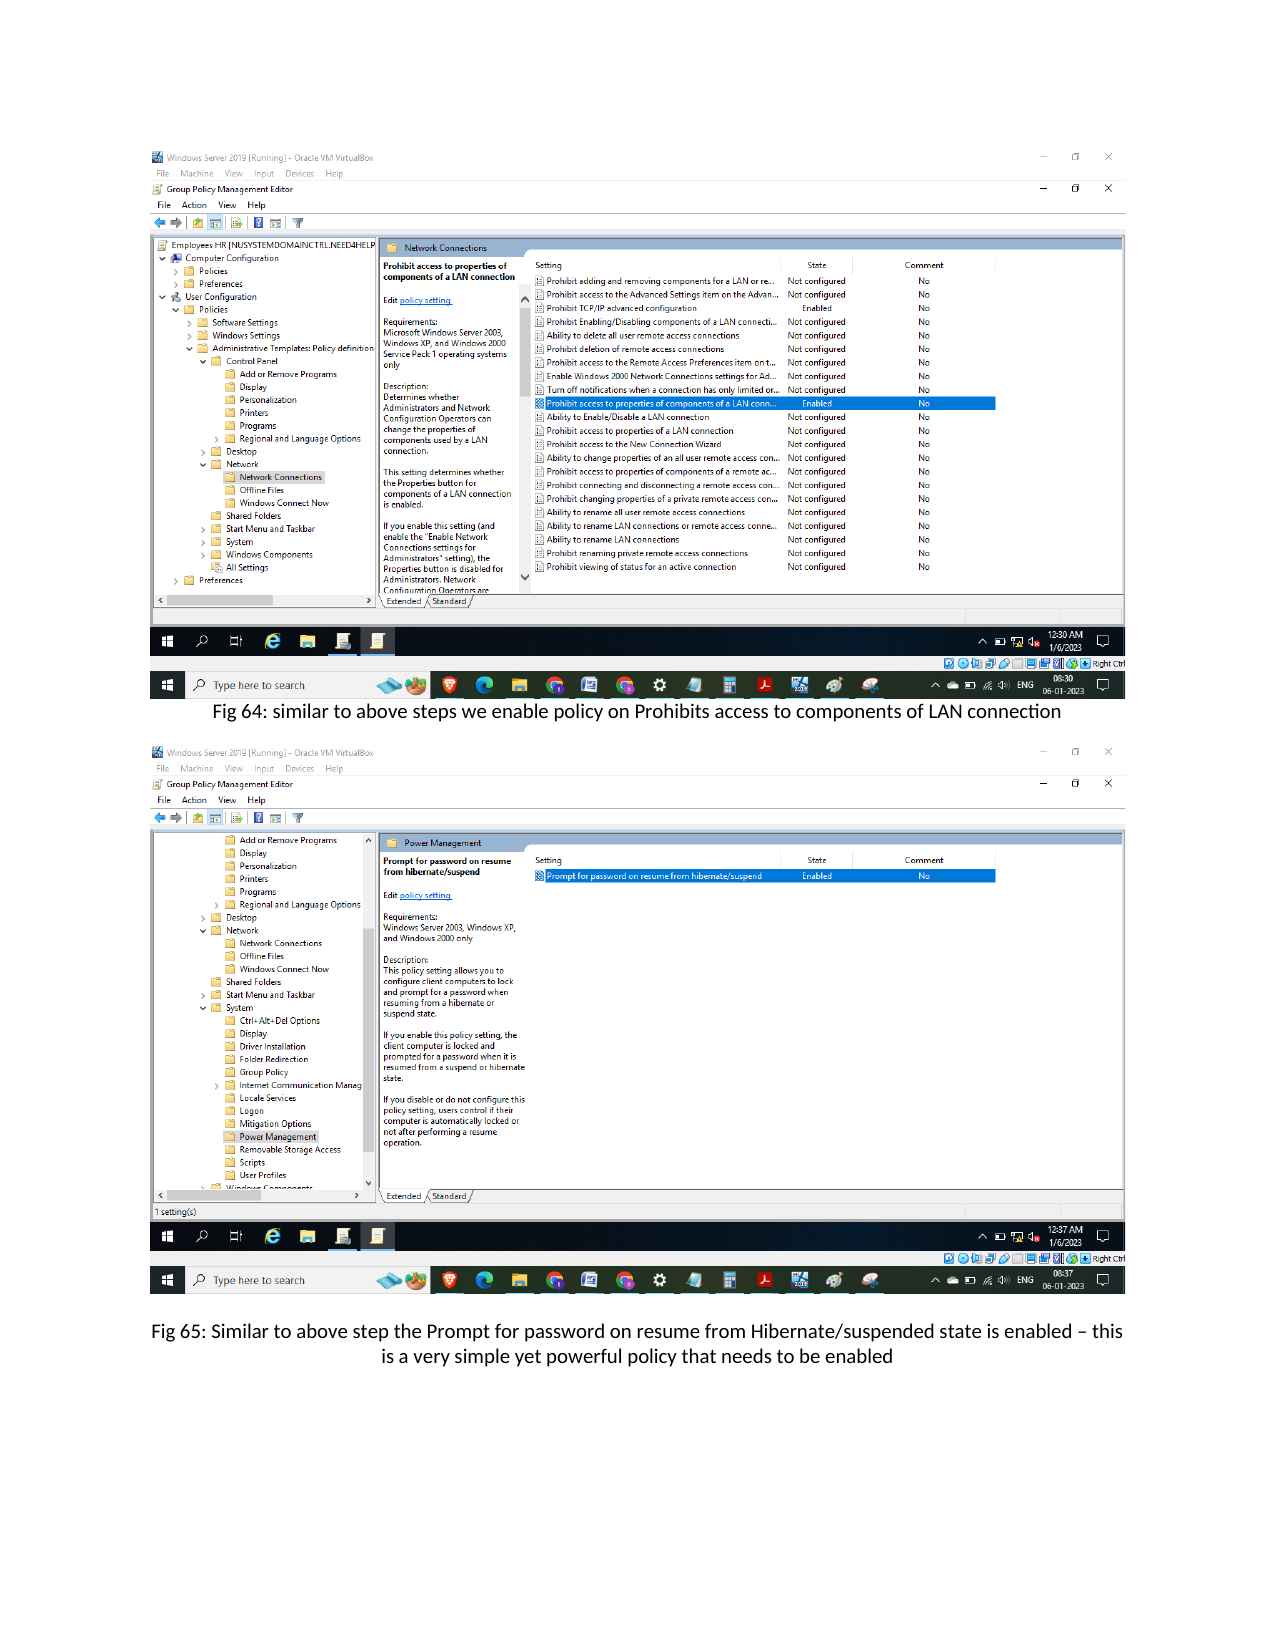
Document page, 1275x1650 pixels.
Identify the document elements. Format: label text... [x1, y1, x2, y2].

text Fig 64: similar to above steps we enable policy on Prohibits access to components of LAN connection [150, 699, 1125, 724]
picture [150, 150, 1125, 699]
text Fig 65: Similar to above step the Prompt for password on resume from Hibernate/suspended state is enabled – this is a very simple yet powerful policy that needs to be enabled [150, 1318, 1125, 1369]
picture [150, 744, 1125, 1294]
